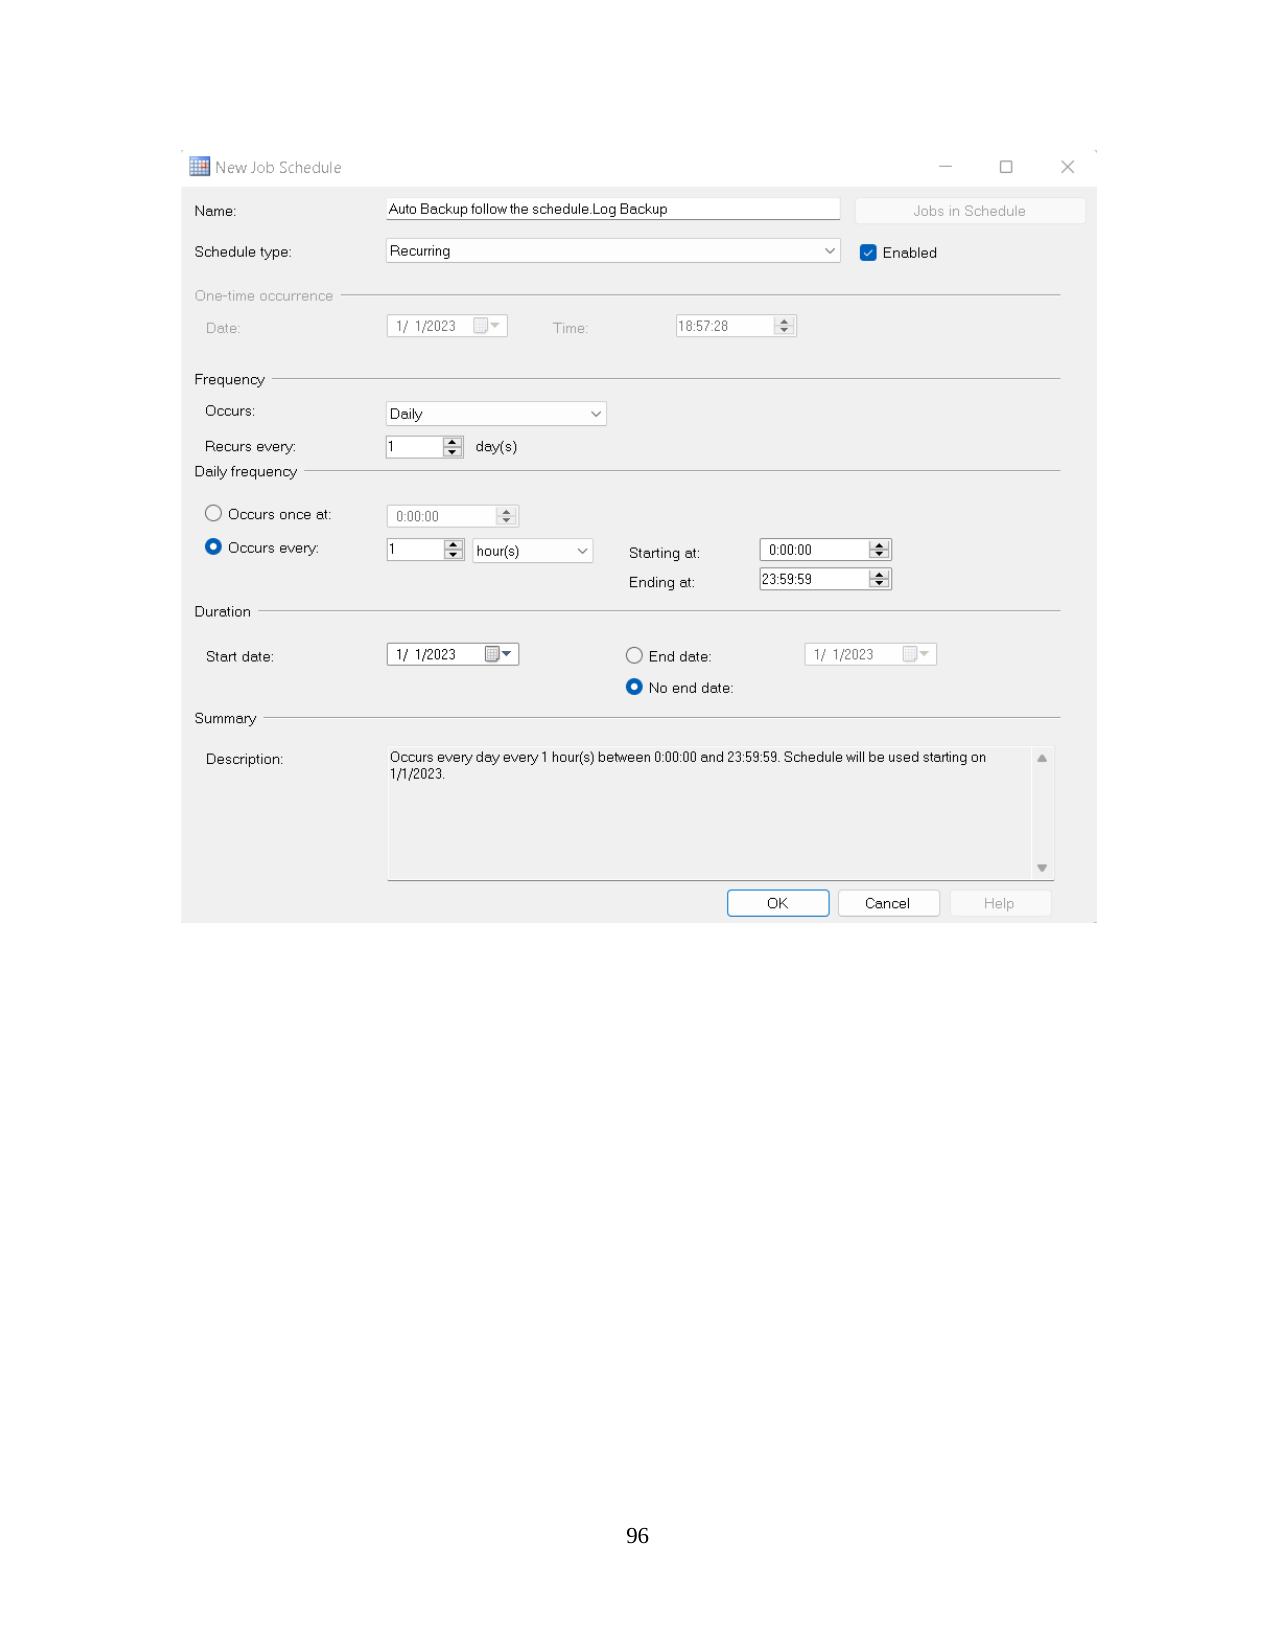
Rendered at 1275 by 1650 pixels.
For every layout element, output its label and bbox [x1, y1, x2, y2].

picture [181, 150, 1097, 923]
